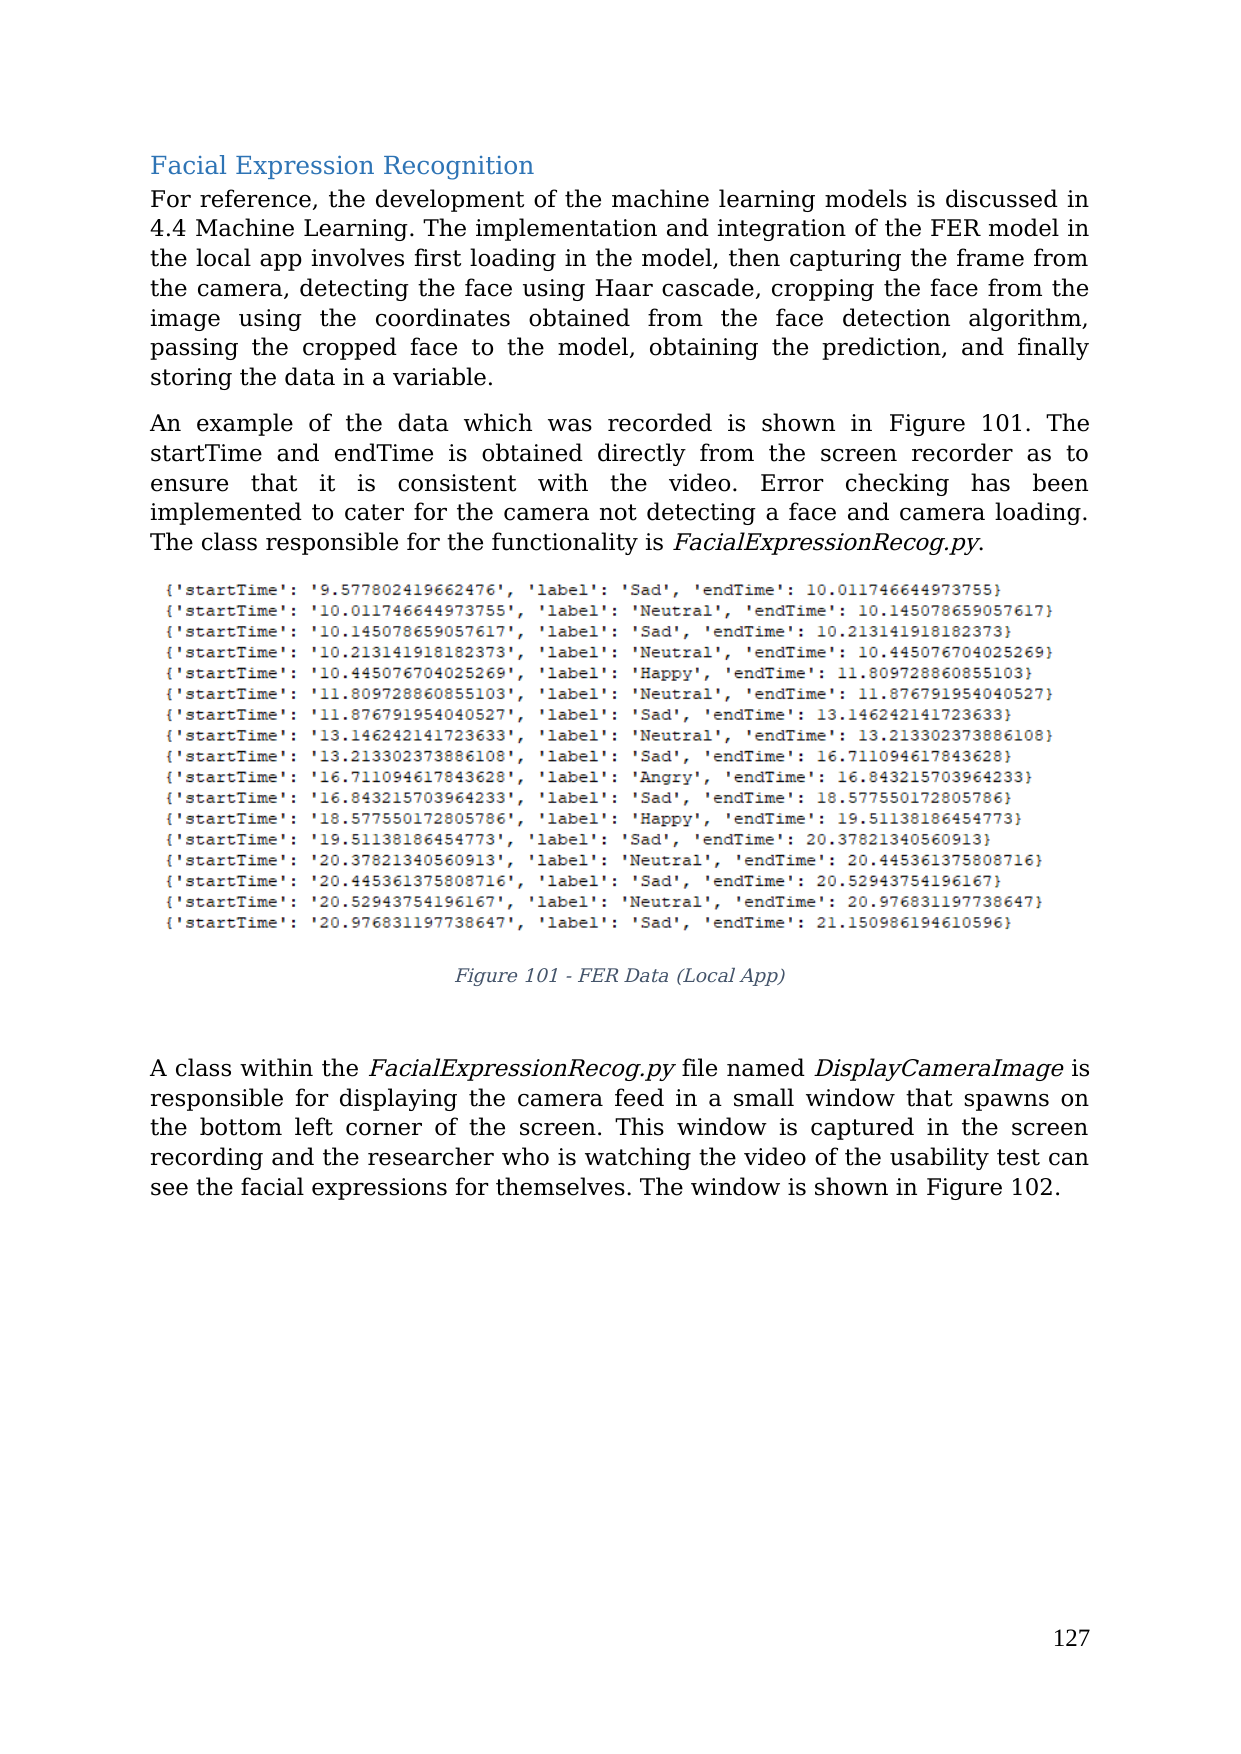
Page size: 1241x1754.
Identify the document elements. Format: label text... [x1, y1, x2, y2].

text For reference, the development of the machine learning models is discussed in 4.4 Machine Learning. The implementation and integration of the FER model in the local app involves first loading in the model, then capturing the frame from the camera, detecting the face using Haar cascade, cropping the face from the image using the coordinates obtained from the face detection algorithm, passing the cropped face to the model, obtaining the prediction, and finally storing the data in a variable. [150, 184, 1090, 390]
text An example of the data which was recorded is shown in Figure 100. The startTime and endTime is obtained directly from the screen recorder as to ensure that it is consistent with the video. Error checking has been implemented to cater for the camera not detecting a face and camera loading. The class responsible for the functionality is FacialExpressionRecog.py. [150, 409, 1090, 555]
picture [150, 574, 1091, 946]
text A class within the FacialExpressionRecog.py file named DisplayCameraImage is responsible for displaying the camera feed in a small window that spawns on the bottom left corner of the screen. This window is captured in the screen recording and the researcher who is watching the video of the usability test can see the facial expressions for themselves. The window is shown in Figure 101. [150, 1054, 1090, 1200]
text Figure 101 - FER Data (Local App) [150, 964, 1090, 987]
subtitle Facial Expression Recognition [150, 150, 1090, 180]
